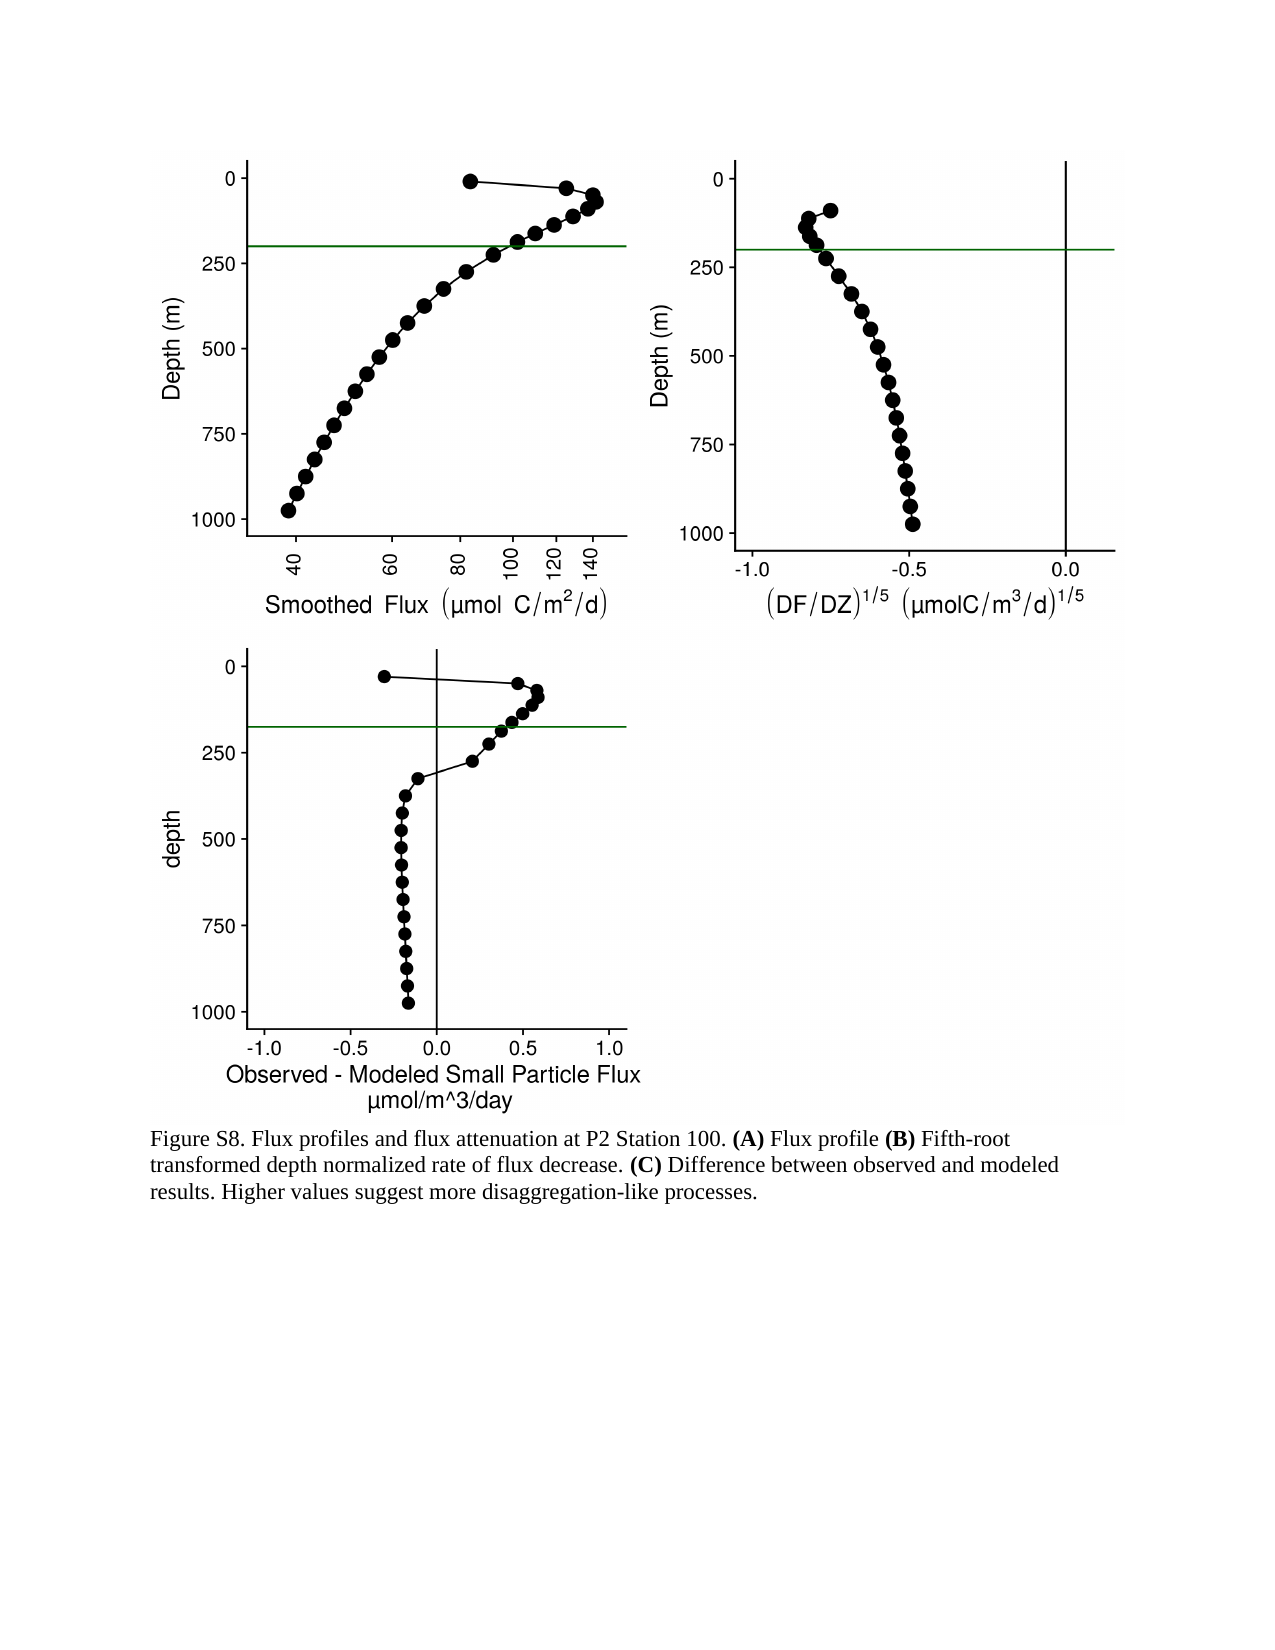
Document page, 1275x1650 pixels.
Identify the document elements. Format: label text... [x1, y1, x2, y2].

text Figure S8. Flux profiles and flux attenuation at P2 Station 100. (A) Flux profile (B) Fifth-root transformed depth normalized rate of flux decrease. (C) Difference between observed and modeled results. Higher values suggest more disaggregation-like processes. [150, 1125, 1125, 1204]
picture [150, 150, 1125, 1125]
